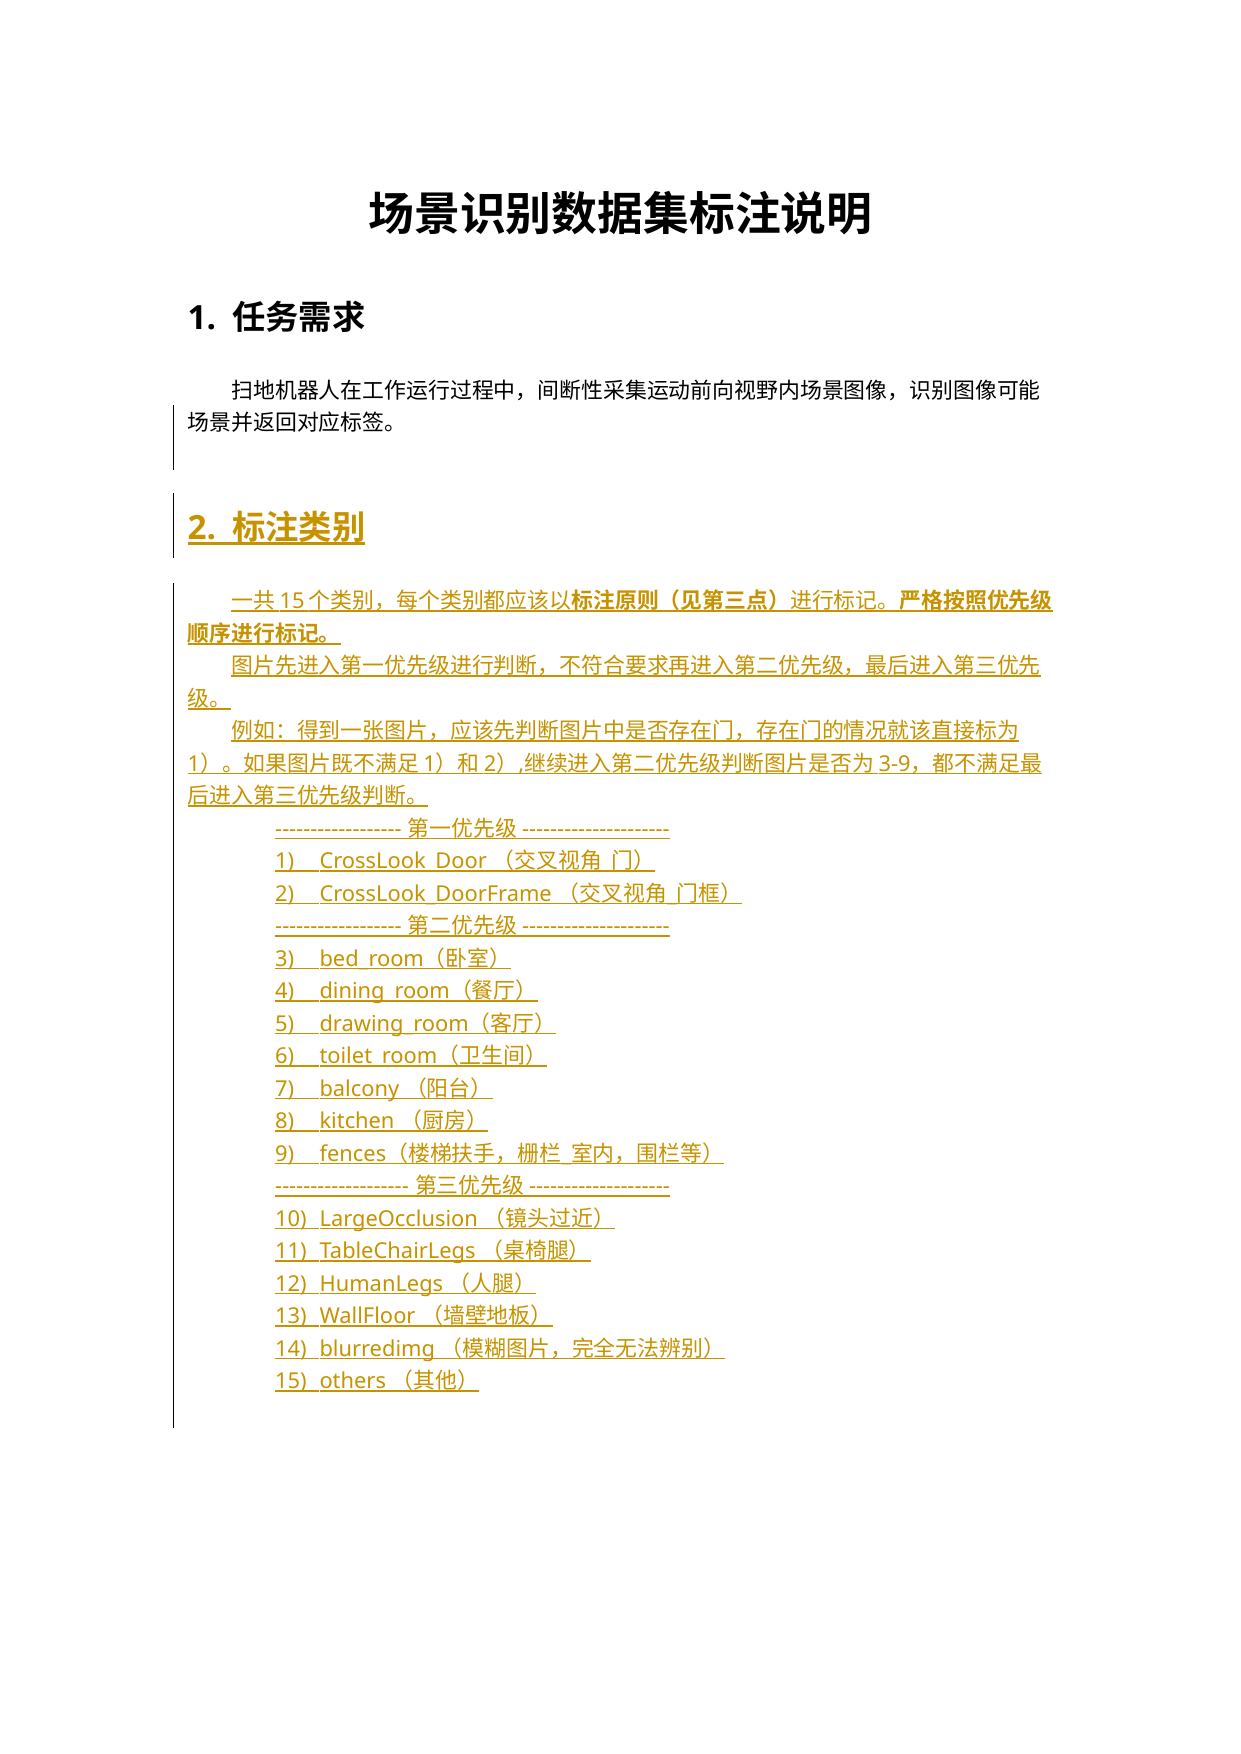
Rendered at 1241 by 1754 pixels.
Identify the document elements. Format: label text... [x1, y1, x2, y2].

text 扫地机器人在工作运行过程中，间断性采集运动前向视野内场景图像，识别图像可能场景并返回对应标签。 [187, 372, 1053, 437]
text 场景识别数据集标注说明 [187, 162, 1053, 259]
subtitle 任务需求 [187, 282, 1053, 347]
